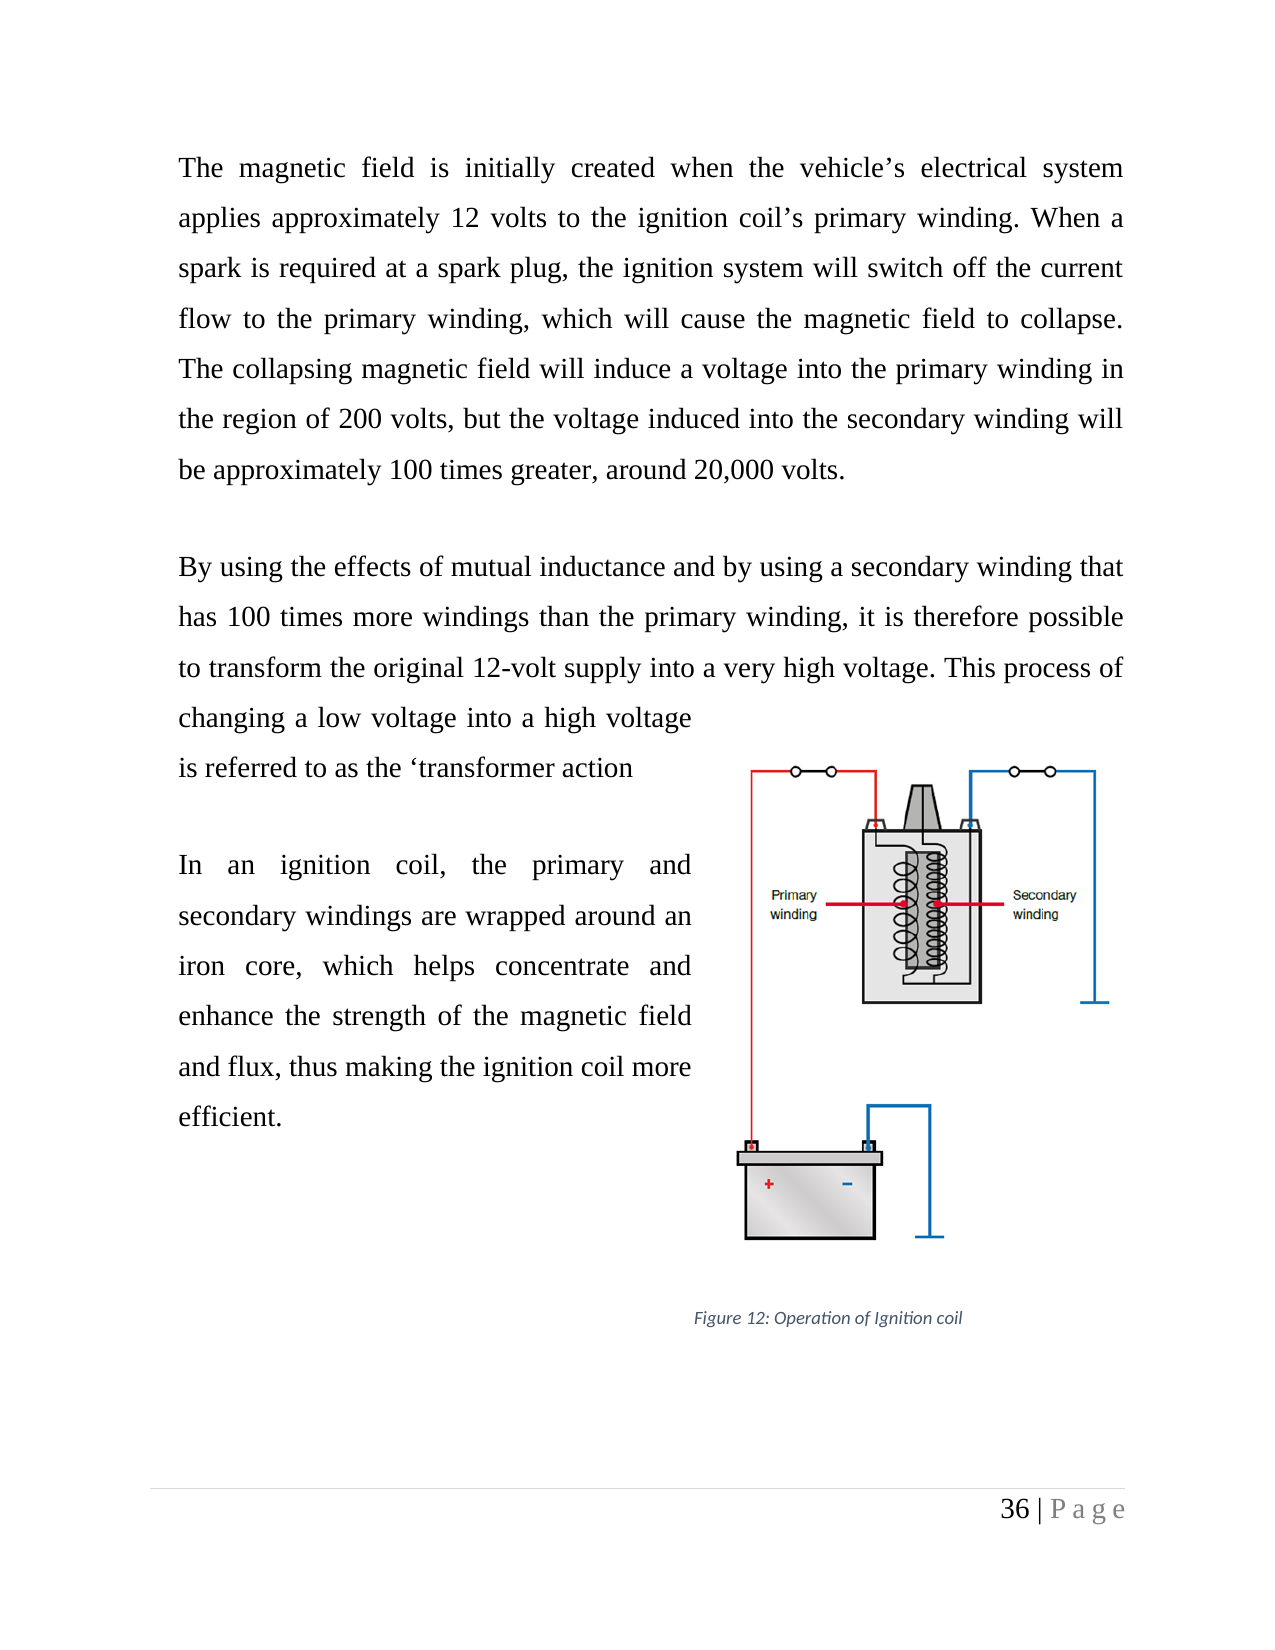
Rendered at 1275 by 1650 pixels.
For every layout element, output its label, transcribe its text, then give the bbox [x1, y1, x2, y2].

text The magnetic field is initially created when the vehicle’s electrical system applies approximately 12 volts to the ignition coil’s primary winding. When a spark is required at a spark plug, the ignition system will switch off the current flow to the primary winding, which will cause the magnetic field to collapse. The collapsing magnetic field will induce a voltage into the primary winding in the region of 200 volts, but the voltage induced into the secondary winding will be approximately 100 times greater, around 20,000 volts. [178, 150, 1125, 485]
text By using the effects of mutual inductance and by using a secondary winding that has 100 times more windings than the primary winding, it is therefore possible to transform the original 12-volt supply into a very high voltage. This process of changing a low voltage into a high voltage is referred to as the ‘transformer action [178, 549, 1125, 784]
picture [710, 715, 1123, 1244]
text In an ignition coil, the primary and secondary windings are wrapped around an iron core, which helps concentrate and enhance the strength of the magnetic field and flux, thus making the ignition coil more efficient. [178, 847, 710, 1133]
